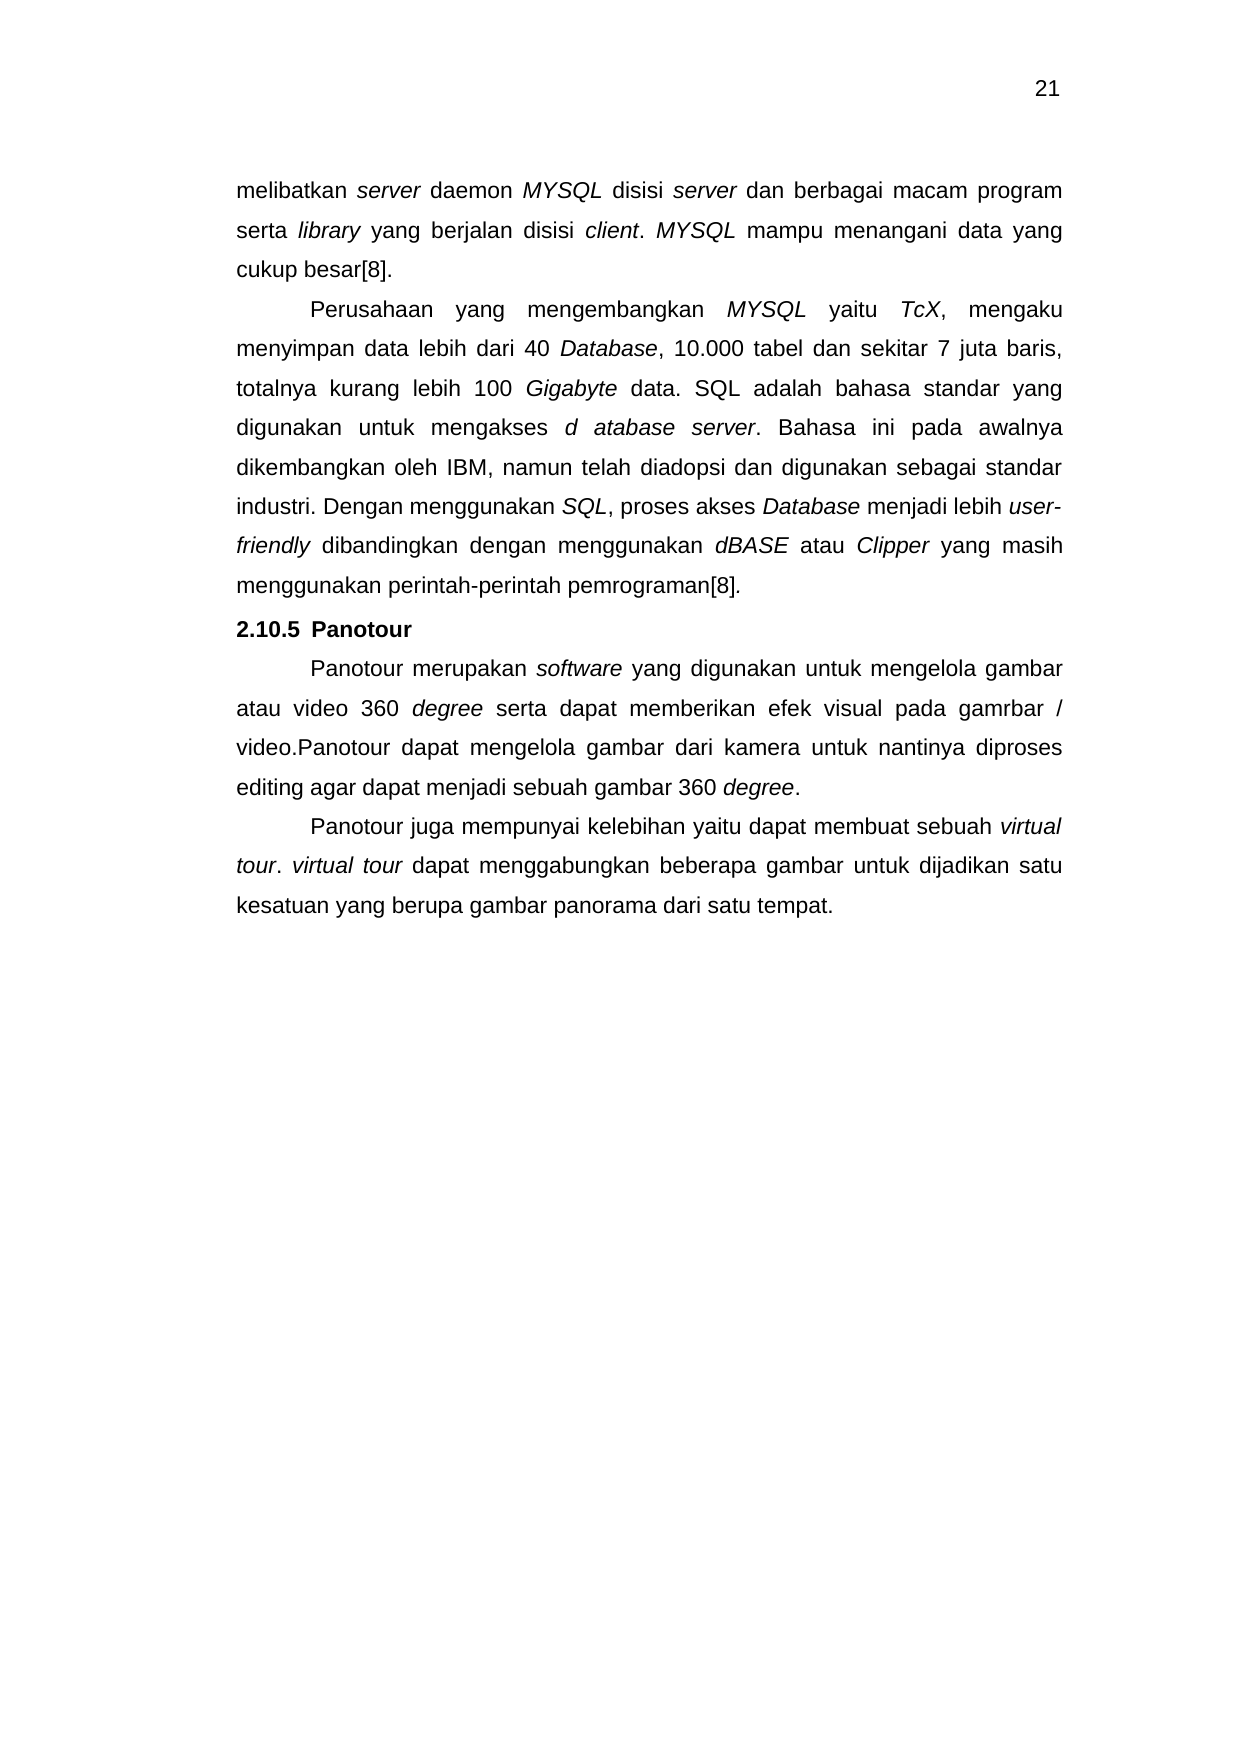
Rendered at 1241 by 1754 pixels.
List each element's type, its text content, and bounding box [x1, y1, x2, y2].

text Panotour juga mempunyai kelebihan yaitu dapat membuat sebuah virtual tour. virtual tour dapat menggabungkan beberapa gambar untuk dijadikan satu kesatuan yang berupa gambar panorama dari satu tempat. [236, 813, 1063, 918]
text Perusahaan yang mengembangkan MYSQL yaitu TcX, mengaku menyimpan data lebih dari 40 Database, 10.000 tabel dan sekitar 7 juta baris, totalnya kurang lebih 100 Gigabyte data. SQL adalah bahasa standar yang digunakan untuk mengakses d atabase server. Bahasa ini pada awalnya dikembangkan oleh IBM, namun telah diadopsi dan digunakan sebagai standar industri. Dengan menggunakan SQL, proses akses Database menjadi lebih user-friendly dibandingkan dengan menggunakan dBASE atau Clipper yang masih menggunakan perintah-perintah pemrograman[8]. [236, 296, 1063, 598]
list Panotour [236, 616, 1063, 642]
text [236, 177, 1063, 282]
text Panotour merupakan software yang digunakan untuk mengelola gambar atau video 360 degree serta dapat memberikan efek visual pada gamrbar / video.Panotour dapat mengelola gambar dari kamera untuk nantinya diproses editing agar dapat menjadi sebuah gambar 360 degree. [236, 655, 1063, 800]
